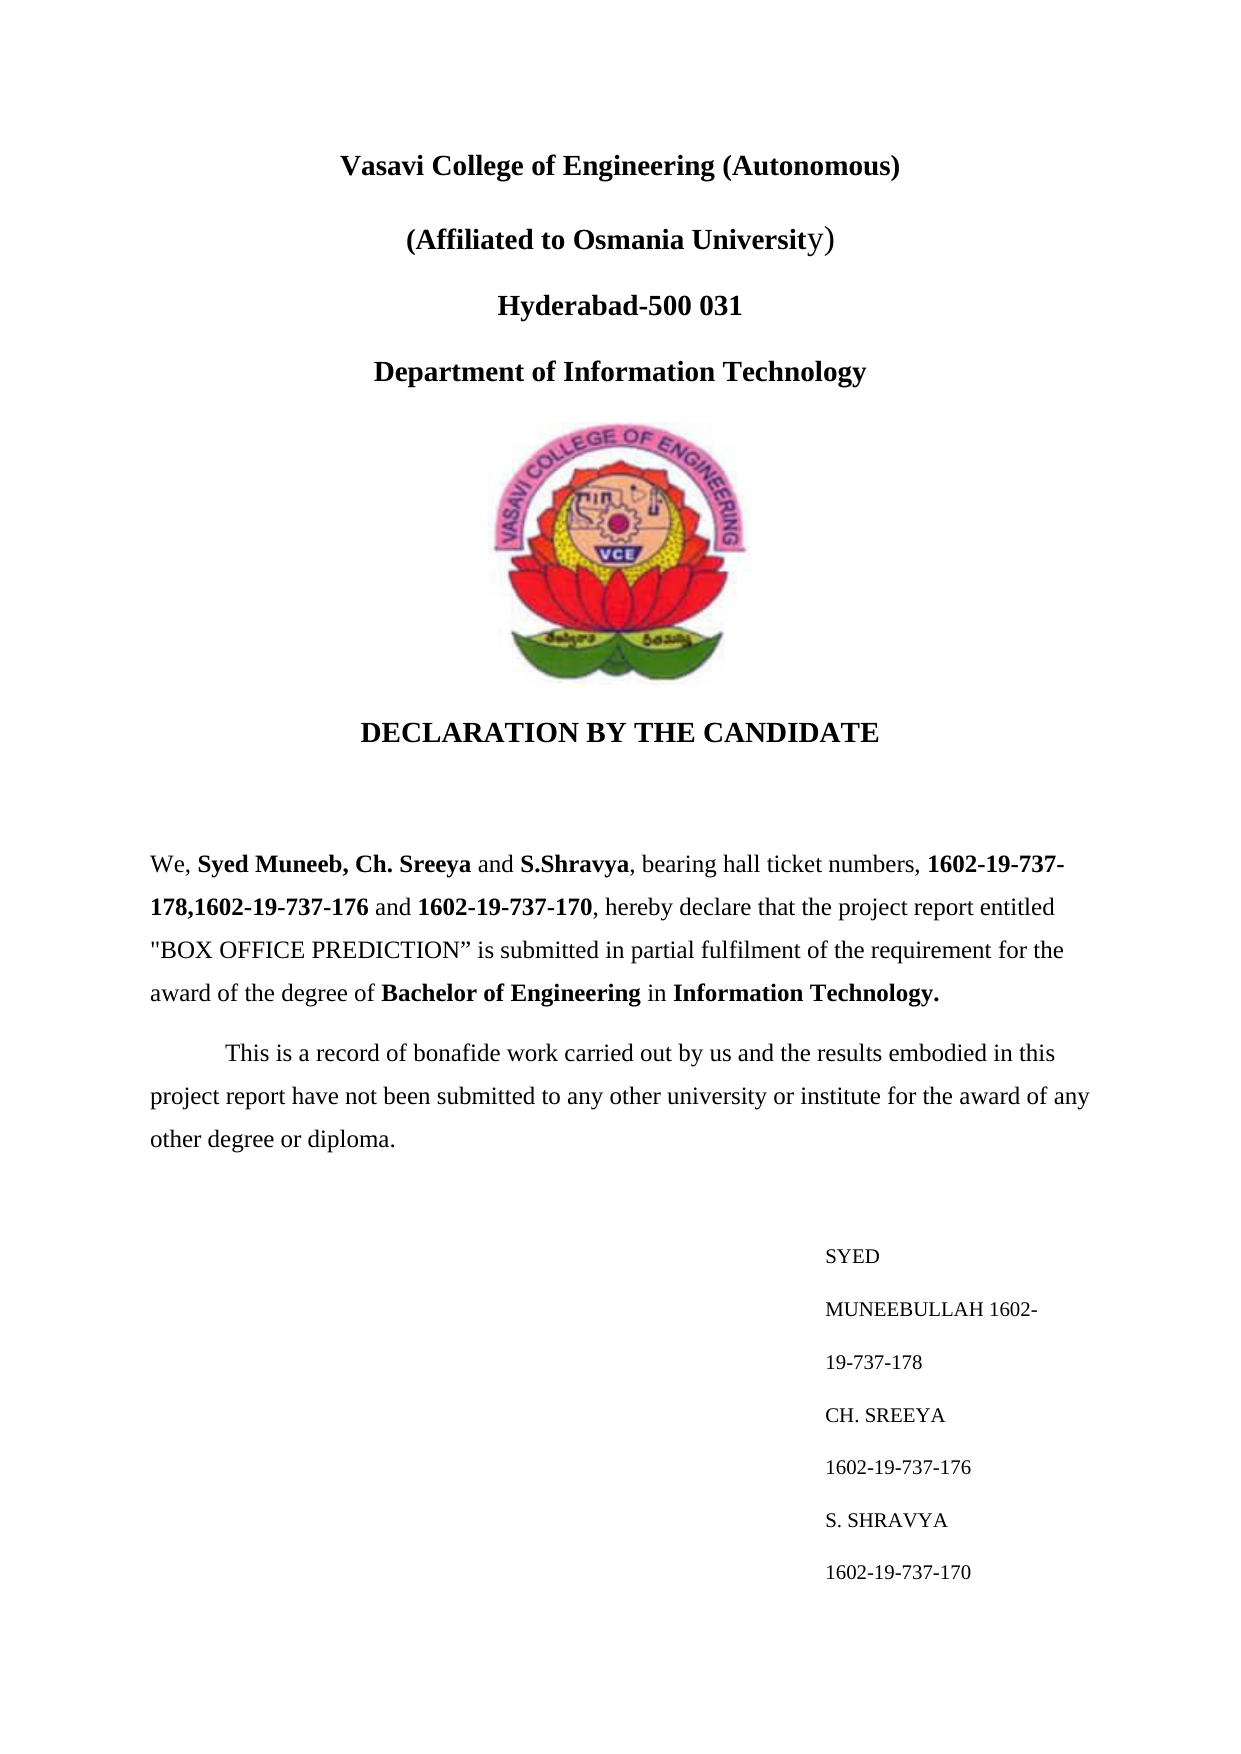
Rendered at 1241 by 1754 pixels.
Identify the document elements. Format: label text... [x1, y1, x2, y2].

picture [487, 422, 753, 688]
text S. SHRAVYA 1602-19-737-170 [825, 1507, 971, 1584]
text CH. SREEYA 1602-19-737-176 [825, 1402, 971, 1479]
text Vasavi College of Engineering (Autonomous) (Affiliated to Osmania University) Hyderabad-500 031 [340, 148, 901, 322]
text Department of Information Technology [360, 354, 880, 388]
text We, Syed Muneeb, Ch. Sreeya and S.Shravya, bearing hall ticket numbers, 1602-19-737- 178,1602-19-737-176 and 1602-19-737-170, hereby declare that the project report entitled "BOX OFFICE PREDICTION” is submitted in partial fulfilment of the requirement for the award of the degree of Bachelor of Engineering in Information Technology. [150, 849, 1064, 1007]
text DECLARATION BY THE CANDIDATE [339, 715, 901, 748]
text This is a record of bonafide work carried out by us and the results embodied in this project report have not been submitted to any other university or institute for the award of any other degree or diploma. [150, 1038, 1092, 1153]
text SYED MUNEEBULLAH 1602-19-737-178 [825, 1244, 1043, 1374]
